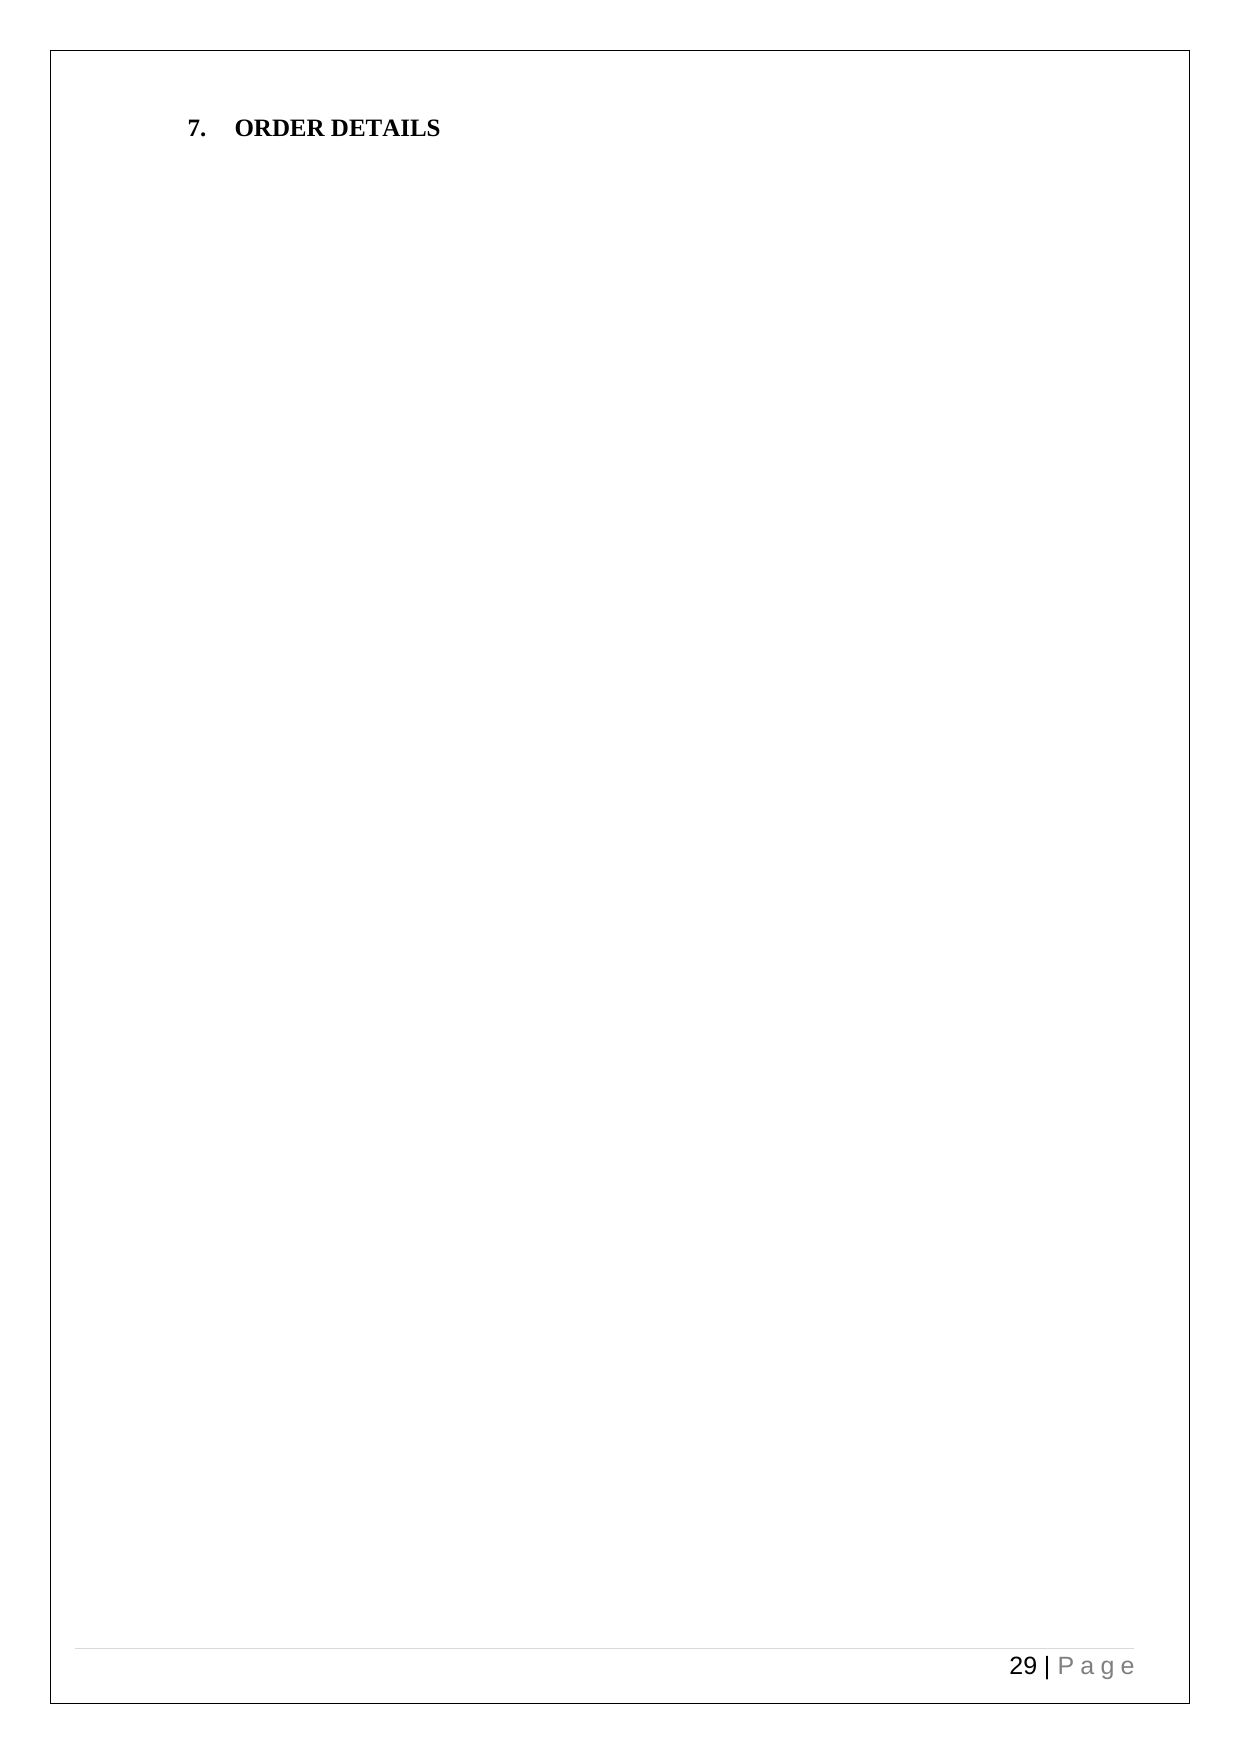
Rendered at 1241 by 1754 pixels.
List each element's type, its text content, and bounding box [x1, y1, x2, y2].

subtitle ORDER DETAILS [187, 113, 1134, 142]
